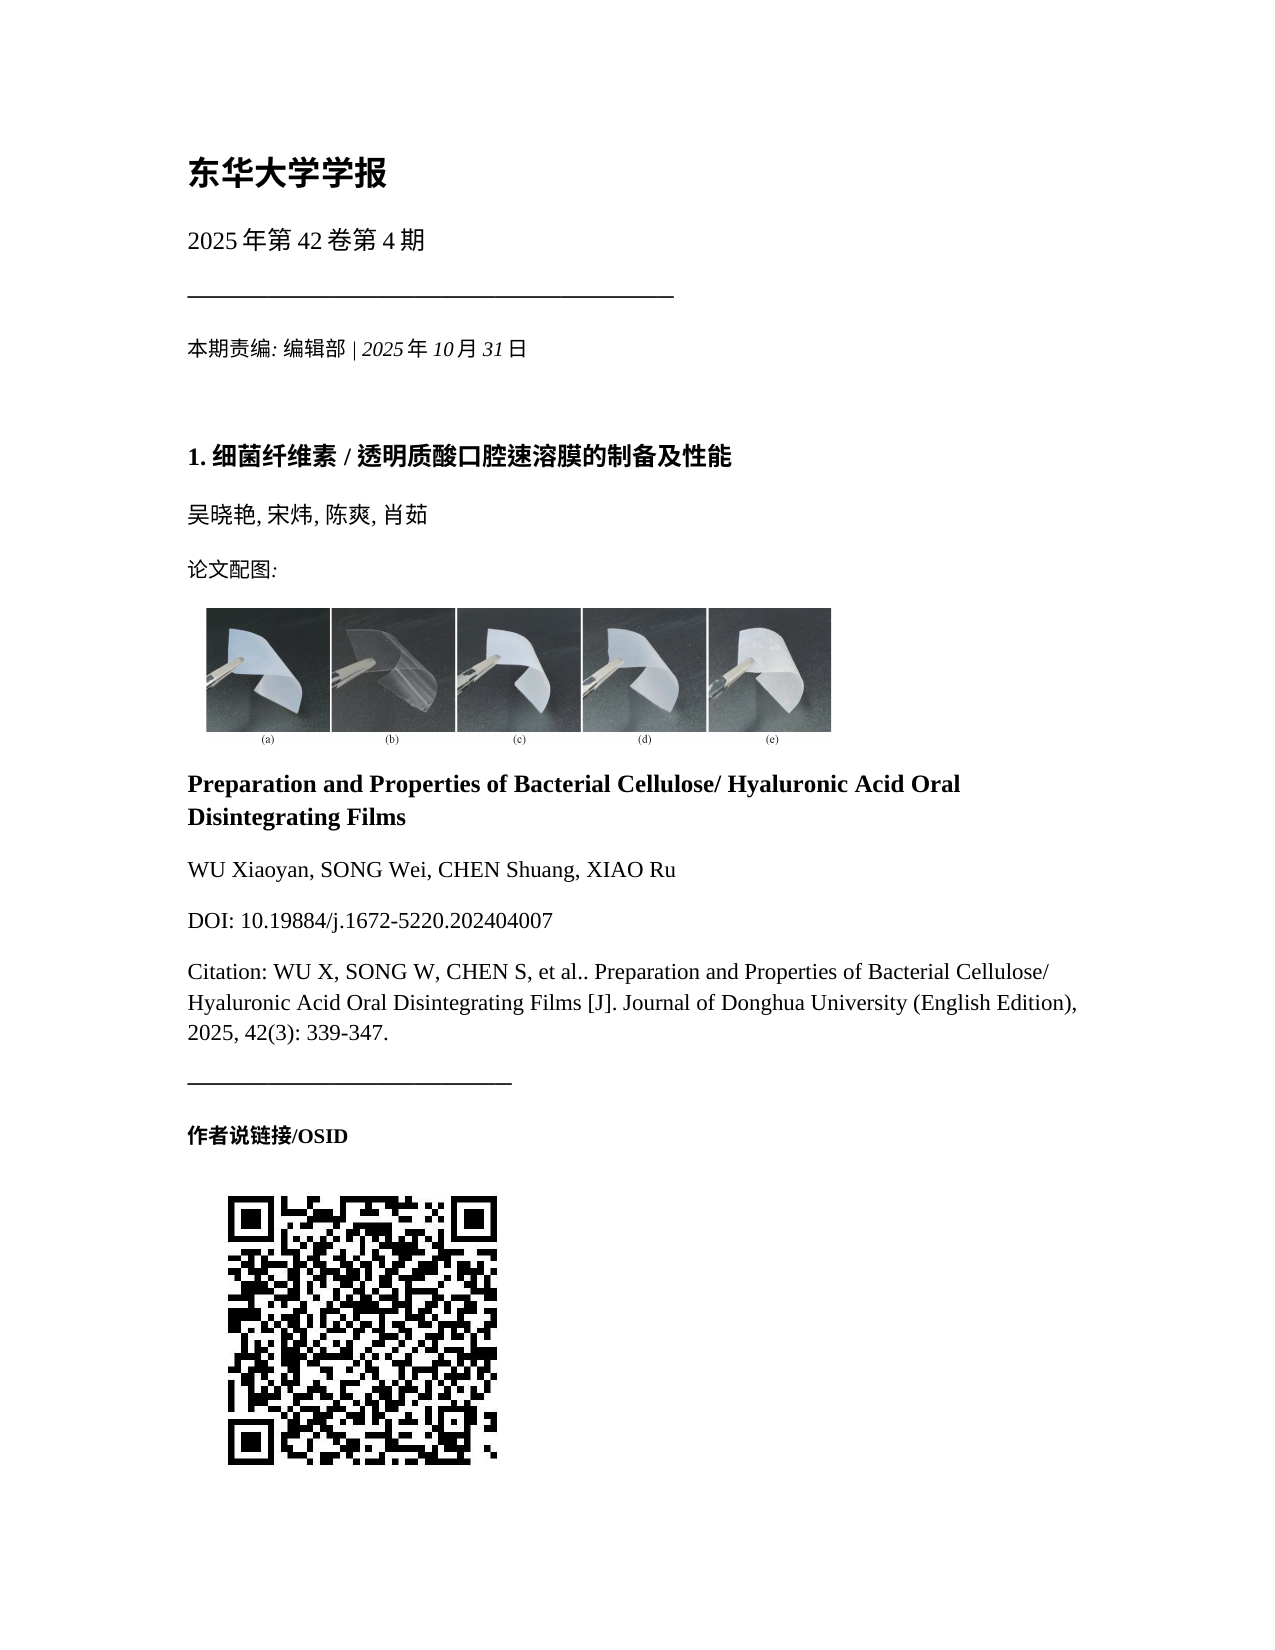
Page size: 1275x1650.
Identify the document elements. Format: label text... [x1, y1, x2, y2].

text ────────────────────────────── [187, 283, 1087, 309]
text 2025年第42卷第4期 [187, 223, 1087, 257]
text DOI: 10.19884/j.1672-5220.202404007 [187, 907, 1087, 934]
text Preparation and Properties of Bacterial Cellulose/ Hyaluronic Acid Oral Disintegrating Films [187, 769, 1087, 831]
text WU Xiaoyan, SONG Wei, CHEN Shuang, XIAO Ru [187, 856, 1087, 883]
text ──────────────────── [187, 1070, 1087, 1096]
text 东华大学学报 [187, 150, 1087, 195]
text 吴晓艳, 宋炜, 陈爽, 肖茹 [187, 498, 1087, 530]
text 本期责编: 编辑部 | 2025年10月31日 [187, 334, 1087, 362]
text Citation: WU X, SONG W, CHEN S, et al.. Preparation and Properties of Bacterial Cellulose/ Hyaluronic Acid Oral Disintegrating Films [J]. Journal of Donghua University (English Edition), 2025, 42(3): 339-347. [187, 958, 1087, 1045]
text 1. 细菌纤维素 / 透明质酸口腔速溶膜的制备及性能 [187, 438, 1087, 473]
picture [206, 1174, 519, 1487]
text 作者说链接/OSID [187, 1121, 1087, 1149]
picture [206, 608, 832, 745]
text 论文配图: [187, 555, 1087, 584]
